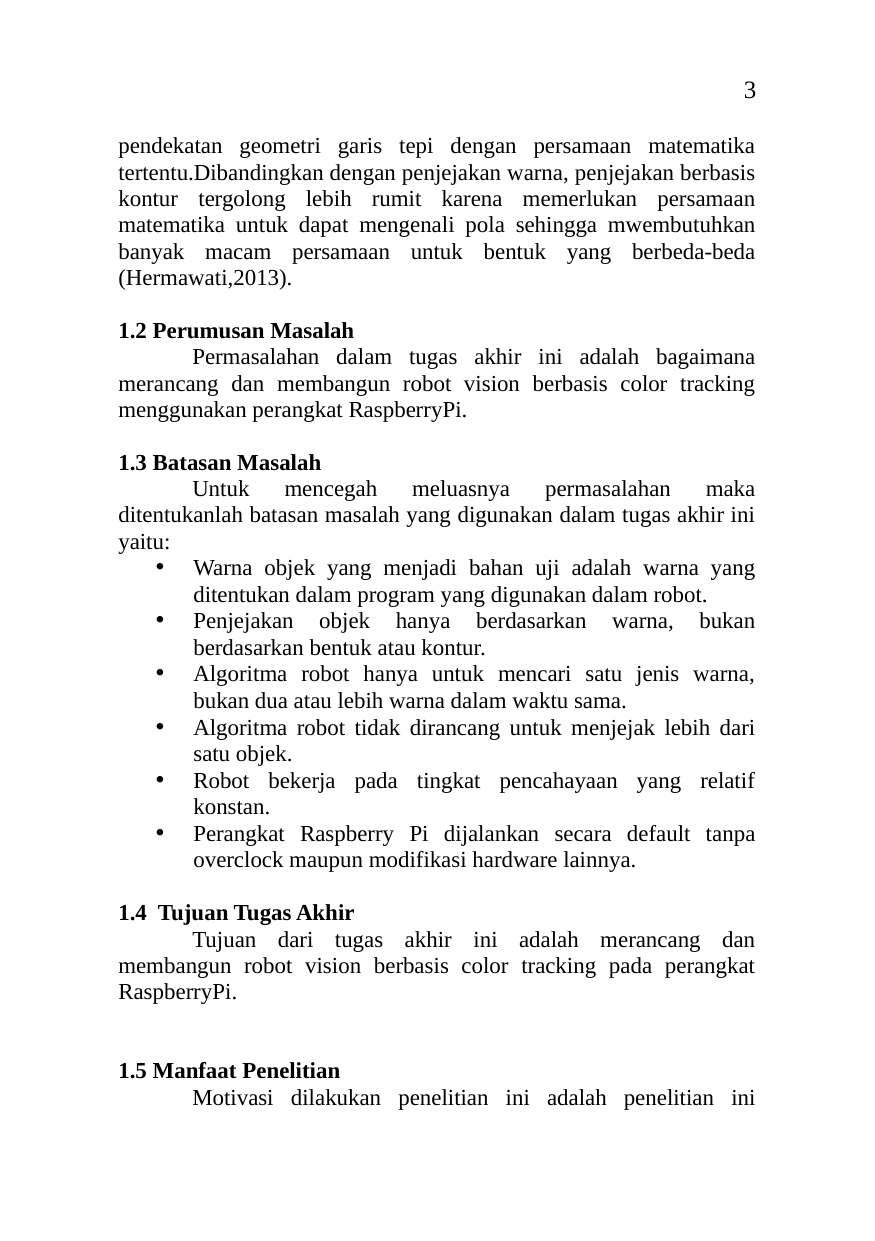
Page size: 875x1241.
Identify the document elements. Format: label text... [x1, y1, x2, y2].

list Penjejakan objek hanya berdasarkan warna, bukan berdasarkan bentuk atau kontur. [156, 607, 756, 660]
list Warna objek yang menjadi bahan uji adalah warna yang ditentukan dalam program yang digunakan dalam robot. [156, 554, 756, 607]
text Tujuan dari tugas akhir ini adalah merancang dan membangun robot vision berbasis color tracking pada perangkat RaspberryPi. [118, 926, 756, 1005]
list Perangkat Raspberry Pi dijalankan secara default tanpa overclock maupun modifikasi hardware lainnya. [156, 820, 756, 873]
subtitle 1.4 Tujuan Tugas Akhir [118, 899, 756, 926]
text Permasalahan dalam tugas akhir ini adalah bagaimana merancang dan membangun robot vision berbasis color tracking menggunakan perangkat RaspberryPi. [118, 343, 756, 422]
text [118, 1084, 756, 1110]
list Robot bekerja pada tingkat pencahayaan yang relatif konstan. [156, 767, 756, 820]
subtitle 1.2 Perumusan Masalah [118, 317, 756, 343]
list Algoritma robot tidak dirancang untuk menjejak lebih dari satu objek. [156, 713, 756, 767]
text Untuk mencegah meluasnya permasalahan maka ditentukanlah batasan masalah yang digunakan dalam tugas akhir ini yaitu: [118, 475, 756, 554]
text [118, 132, 756, 291]
subtitle 1.5 Manfaat Penelitian [118, 1057, 756, 1084]
subtitle 1.3 Batasan Masalah [118, 449, 756, 475]
list Algoritma robot hanya untuk mencari satu jenis warna, bukan dua atau lebih warna dalam waktu sama. [156, 660, 756, 713]
